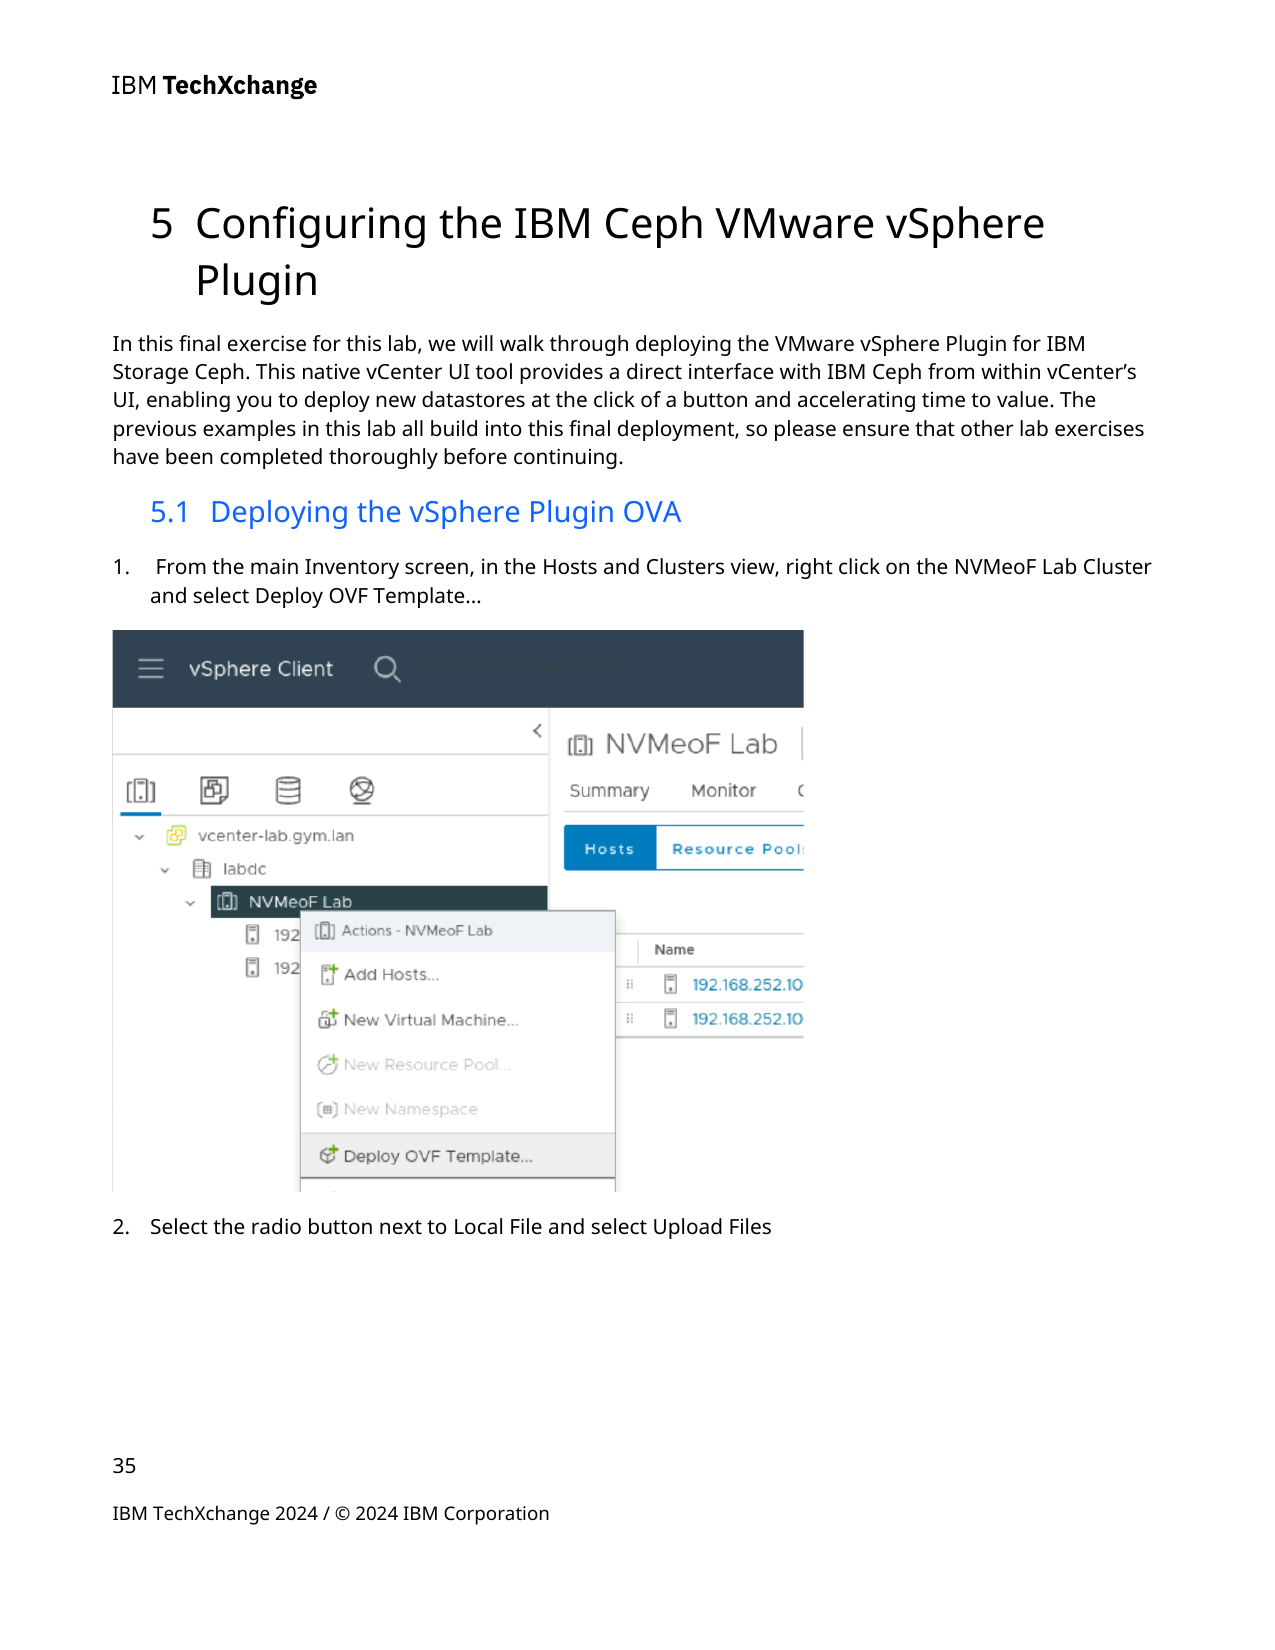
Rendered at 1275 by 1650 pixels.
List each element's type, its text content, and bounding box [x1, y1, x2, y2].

subtitle Deploying the vSphere Plugin OVA [150, 492, 1162, 531]
picture [112, 630, 804, 1192]
subtitle Configuring the IBM Ceph VMware vSphere Plugin [150, 194, 1162, 308]
list Select the radio button next to Local File and select Upload Files [112, 1212, 1162, 1241]
list From the main Inventory screen, in the Hosts and Clusters view, right click on the NVMeoF Lab Cluster and select Deploy OVF Template… [112, 552, 1162, 609]
text In this final exercise for this lab, we will walk through deploying the VMware vSphere Plugin for IBM Storage Ceph. This native vCenter UI tool provides a direct interface with IBM Ceph from within vCenter’s UI, enabling you to deploy new datastores at the click of a button and accelerating time to value. The previous examples in this lab all build into this final deployment, so please ensure that other lab exercises have been completed thoroughly before continuing. [112, 329, 1162, 471]
